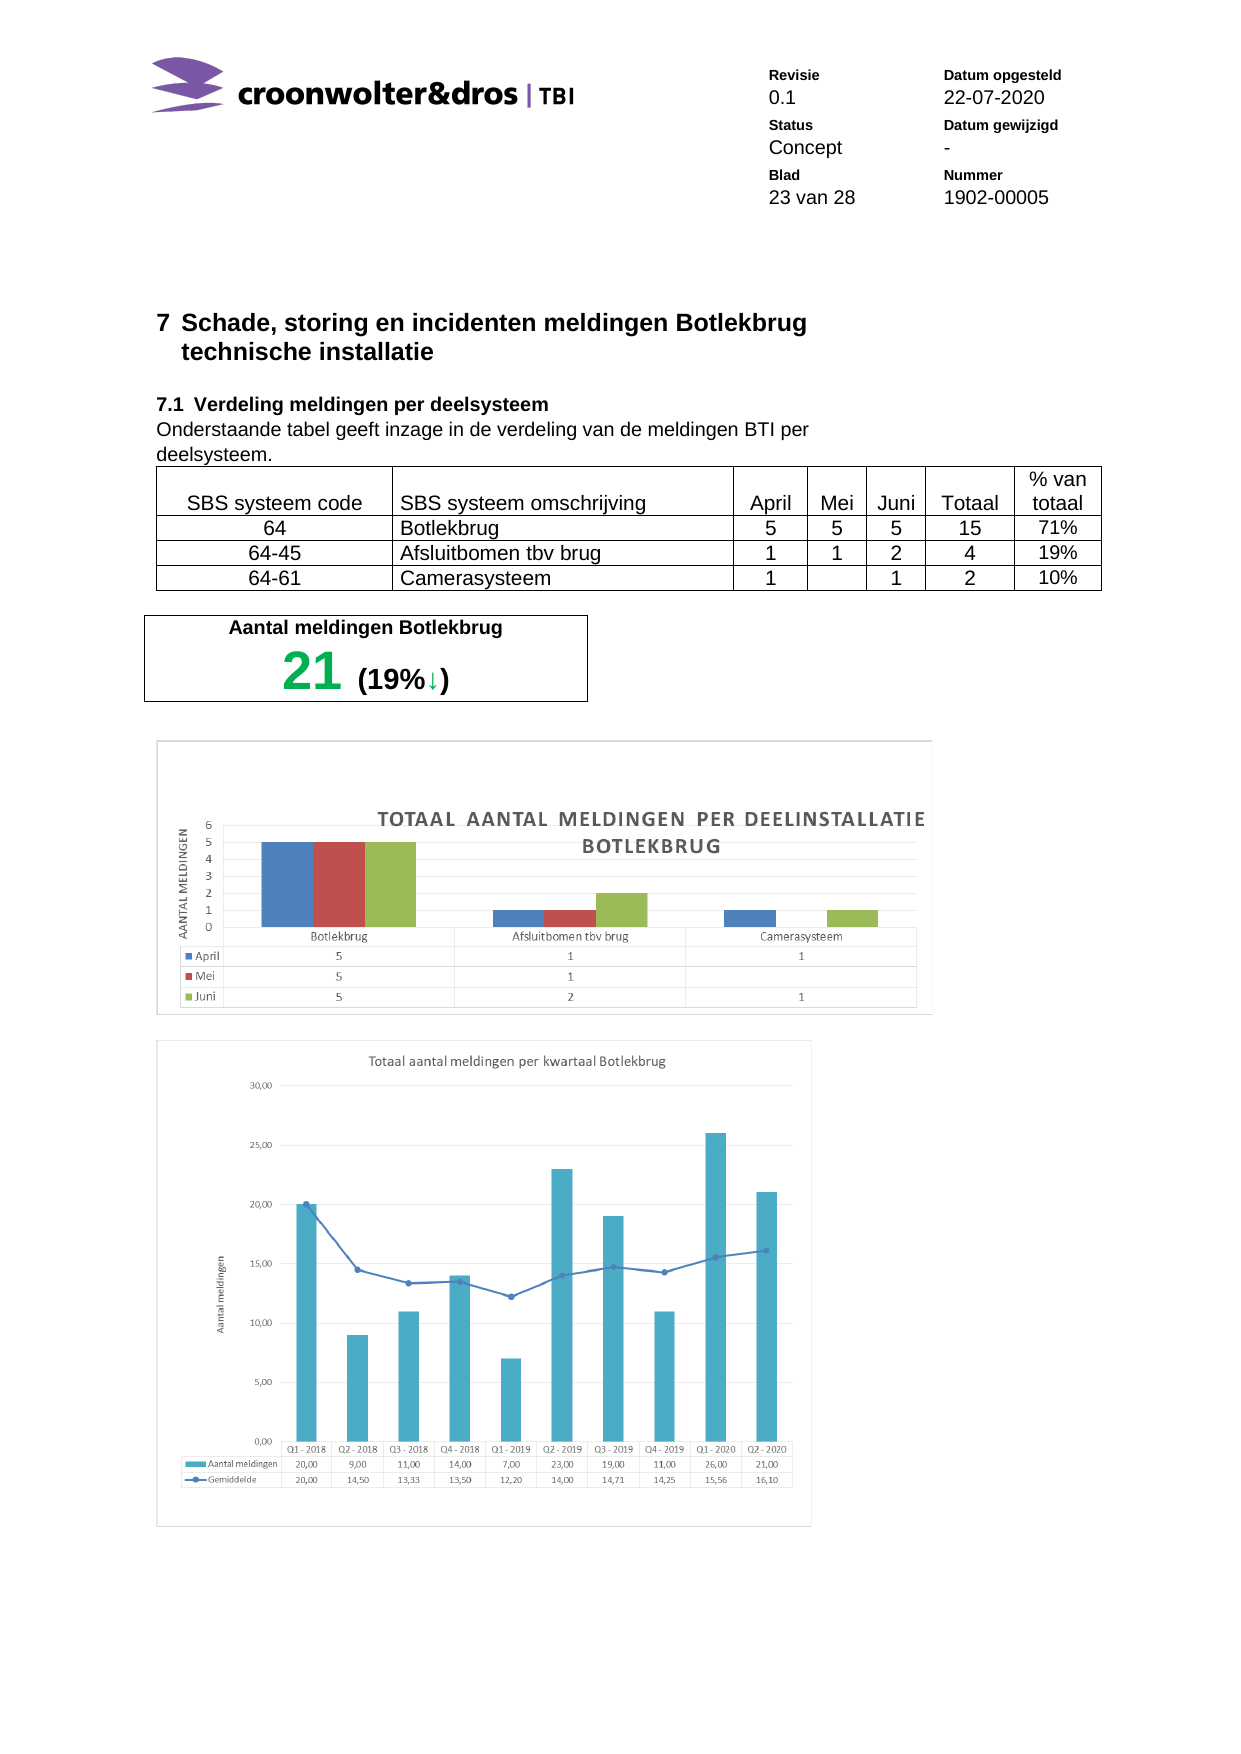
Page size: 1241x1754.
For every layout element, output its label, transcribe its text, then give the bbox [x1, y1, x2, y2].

subtitle Verdeling meldingen per deelsysteem [156, 391, 893, 416]
table_cell 5 [808, 516, 866, 540]
picture [156, 1040, 812, 1527]
table_cell 1 [734, 541, 807, 565]
table_cell 1 [808, 541, 866, 565]
table_cell 10% [1015, 566, 1101, 590]
text Onderstaande tabel geeft inzage in de verdeling van de meldingen BTI per deelsysteem. [156, 416, 893, 466]
table_header Mei [808, 467, 866, 515]
table_cell 5 [867, 516, 925, 540]
table_header Aantal meldingen Botlekbrug 21 (19%↓) [145, 616, 587, 701]
table_cell 5 [734, 516, 807, 540]
picture [0, 0, 581, 116]
table_cell 64-45 [157, 541, 392, 565]
table_cell 4 [926, 541, 1014, 565]
table_header Juni [867, 467, 925, 515]
picture [156, 740, 933, 1015]
subtitle Schade, storing en incidenten meldingen Botlekbrug technische installatie [156, 308, 893, 366]
table_cell Botlekbrug [393, 516, 733, 540]
table_cell Afsluitbomen tbv brug [393, 541, 733, 565]
table_header SBS systeem code [157, 467, 392, 515]
table_cell 1 [734, 566, 807, 590]
table_cell 15 [926, 516, 1014, 540]
table_cell 2 [926, 566, 1014, 590]
table_header April [734, 467, 807, 515]
table_cell 1 [867, 566, 925, 590]
table_header Totaal [926, 467, 1014, 515]
table_cell 71% [1015, 516, 1101, 540]
table_cell Camerasysteem [393, 566, 733, 590]
table_cell [808, 566, 866, 590]
table_cell 2 [867, 541, 925, 565]
table_header % van totaal [1015, 467, 1101, 515]
table_cell 64-61 [157, 566, 392, 590]
table_header SBS systeem omschrijving [393, 467, 733, 515]
table_cell 64 [157, 516, 392, 540]
table_cell 19% [1015, 541, 1101, 565]
